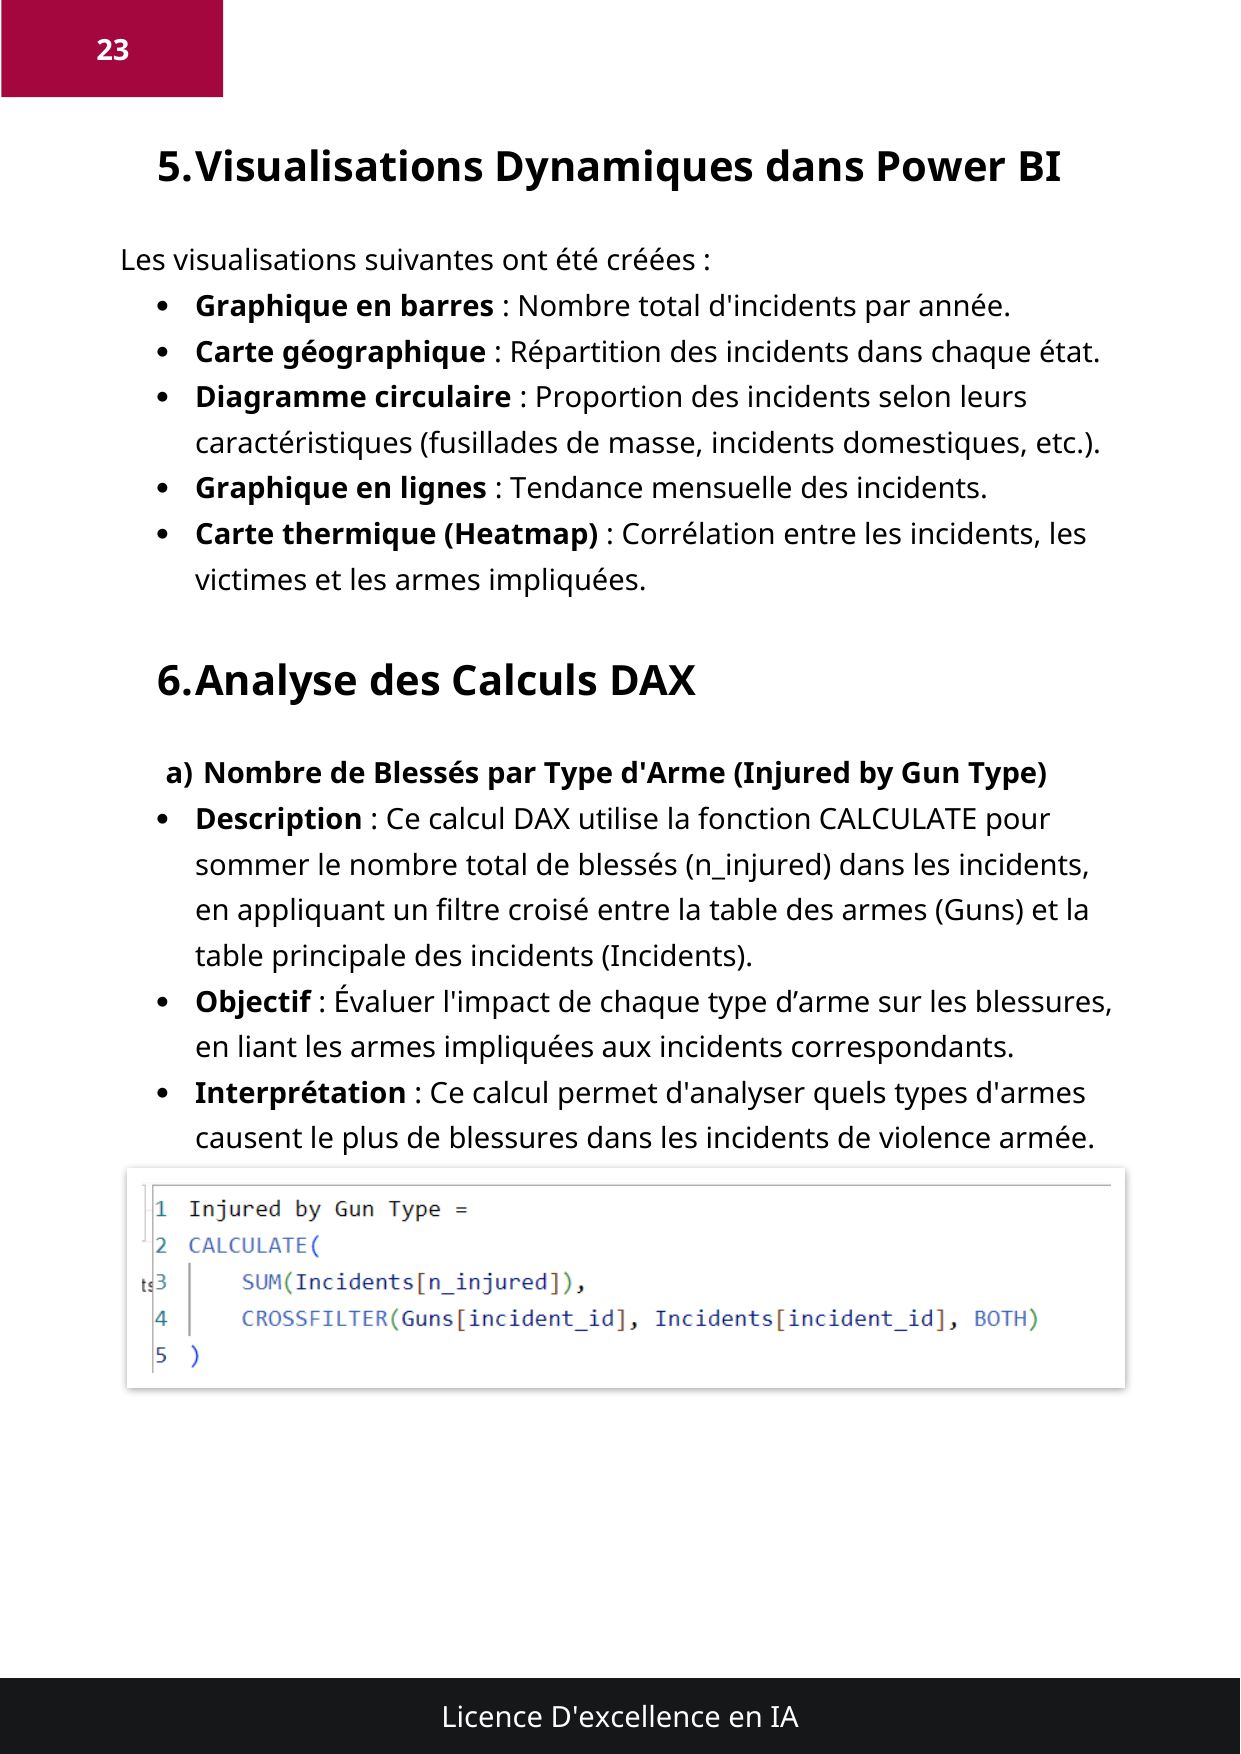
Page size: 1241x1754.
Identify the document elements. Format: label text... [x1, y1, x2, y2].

list Graphique en lignes : Tendance mensuelle des incidents. [157, 468, 1120, 507]
list Graphique en barres : Nombre total d'incidents par année. [157, 285, 1120, 325]
list Objectif : Évaluer l'impact de chaque type d’arme sur les blessures, en liant les armes impliquées aux incidents correspondants. [157, 981, 1120, 1066]
list Diagramme circulaire : Proportion des incidents selon leurs caractéristiques (fusillades de masse, incidents domestiques, etc.). [157, 377, 1120, 462]
subtitle Analyse des Calculs DAX [157, 650, 1120, 707]
list Interprétation : Ce calcul permet d'analyser quels types d'armes causent le plus de blessures dans les incidents de violence armée. [157, 1072, 1120, 1157]
text Les visualisations suivantes ont été créées : [120, 240, 1120, 279]
subtitle Visualisations Dynamiques dans Power BI [157, 137, 1120, 194]
list Carte géographique : Répartition des incidents dans chaque état. [157, 331, 1120, 371]
list Carte thermique (Heatmap) : Corrélation entre les incidents, les victimes et les armes impliquées. [157, 513, 1120, 599]
list Description : Ce calcul DAX utilise la fonction CALCULATE pour sommer le nombre total de blessés (n_injured) dans les incidents, en appliquant un filtre croisé entre la table des armes (Guns) et la table principale des incidents (Incidents). [157, 798, 1120, 975]
list Nombre de Blessés par Type d'Arme (Injured by Gun Type) [165, 753, 1120, 792]
